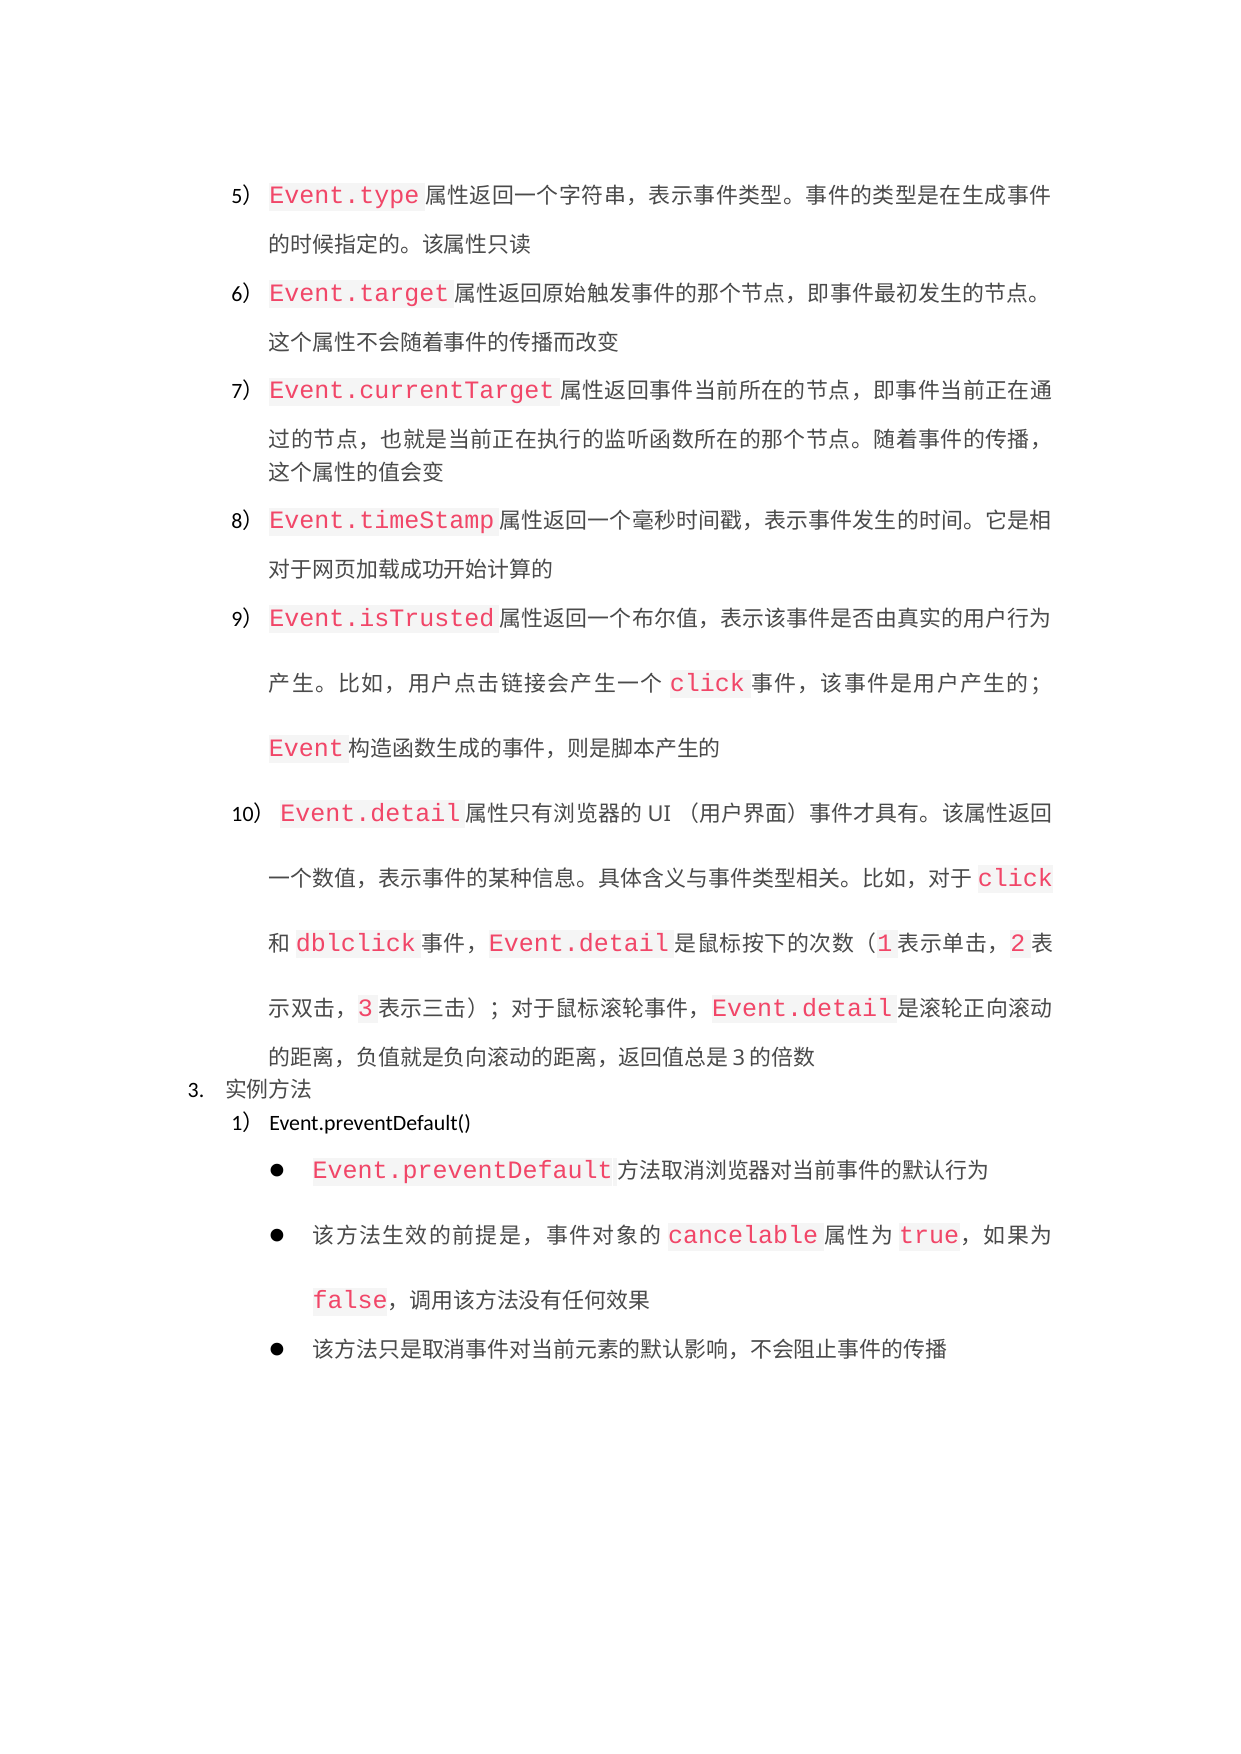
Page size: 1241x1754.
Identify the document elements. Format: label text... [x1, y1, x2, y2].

list Event.target属性返回原始触发事件的那个节点，即事件最初发生的节点。这个属性不会随着事件的传播而改变 [231, 259, 1053, 357]
list 实例方法 [187, 1072, 1053, 1104]
list Event.preventDefault方法取消浏览器对当前事件的默认行为 [269, 1137, 1053, 1202]
list 该方法只是取消事件对当前元素的默认影响，不会阻止事件的传播 [269, 1332, 1053, 1364]
list Event.currentTarget属性返回事件当前所在的节点，即事件当前正在通过的节点，也就是当前正在执行的监听函数所在的那个节点。随着事件的传播，这个属性的值会变 [231, 357, 1053, 487]
list 该方法生效的前提是，事件对象的cancelable属性为true，如果为false，调用该方法没有任何效果 [269, 1202, 1053, 1332]
list Event.timeStamp属性返回一个毫秒时间戳，表示事件发生的时间。它是相对于网页加载成功开始计算的 [231, 487, 1053, 584]
list Event.detail属性只有浏览器的 UI （用户界面）事件才具有。该属性返回一个数值，表示事件的某种信息。具体含义与事件类型相关。比如，对于click和dblclick事件，Event.detail是鼠标按下的次数（1表示单击，2表示双击，3表示三击）；对于鼠标滚轮事件，Event.detail是滚轮正向滚动的距离，负值就是负向滚动的距离，返回值总是3的倍数 [231, 779, 1053, 1072]
list Event.type属性返回一个字符串，表示事件类型。事件的类型是在生成事件的时候指定的。该属性只读 [231, 162, 1053, 259]
list Event.preventDefault() [231, 1104, 1053, 1137]
list Event.isTrusted属性返回一个布尔值，表示该事件是否由真实的用户行为产生。比如，用户点击链接会产生一个click事件，该事件是用户产生的；Event构造函数生成的事件，则是脚本产生的 [231, 584, 1053, 779]
